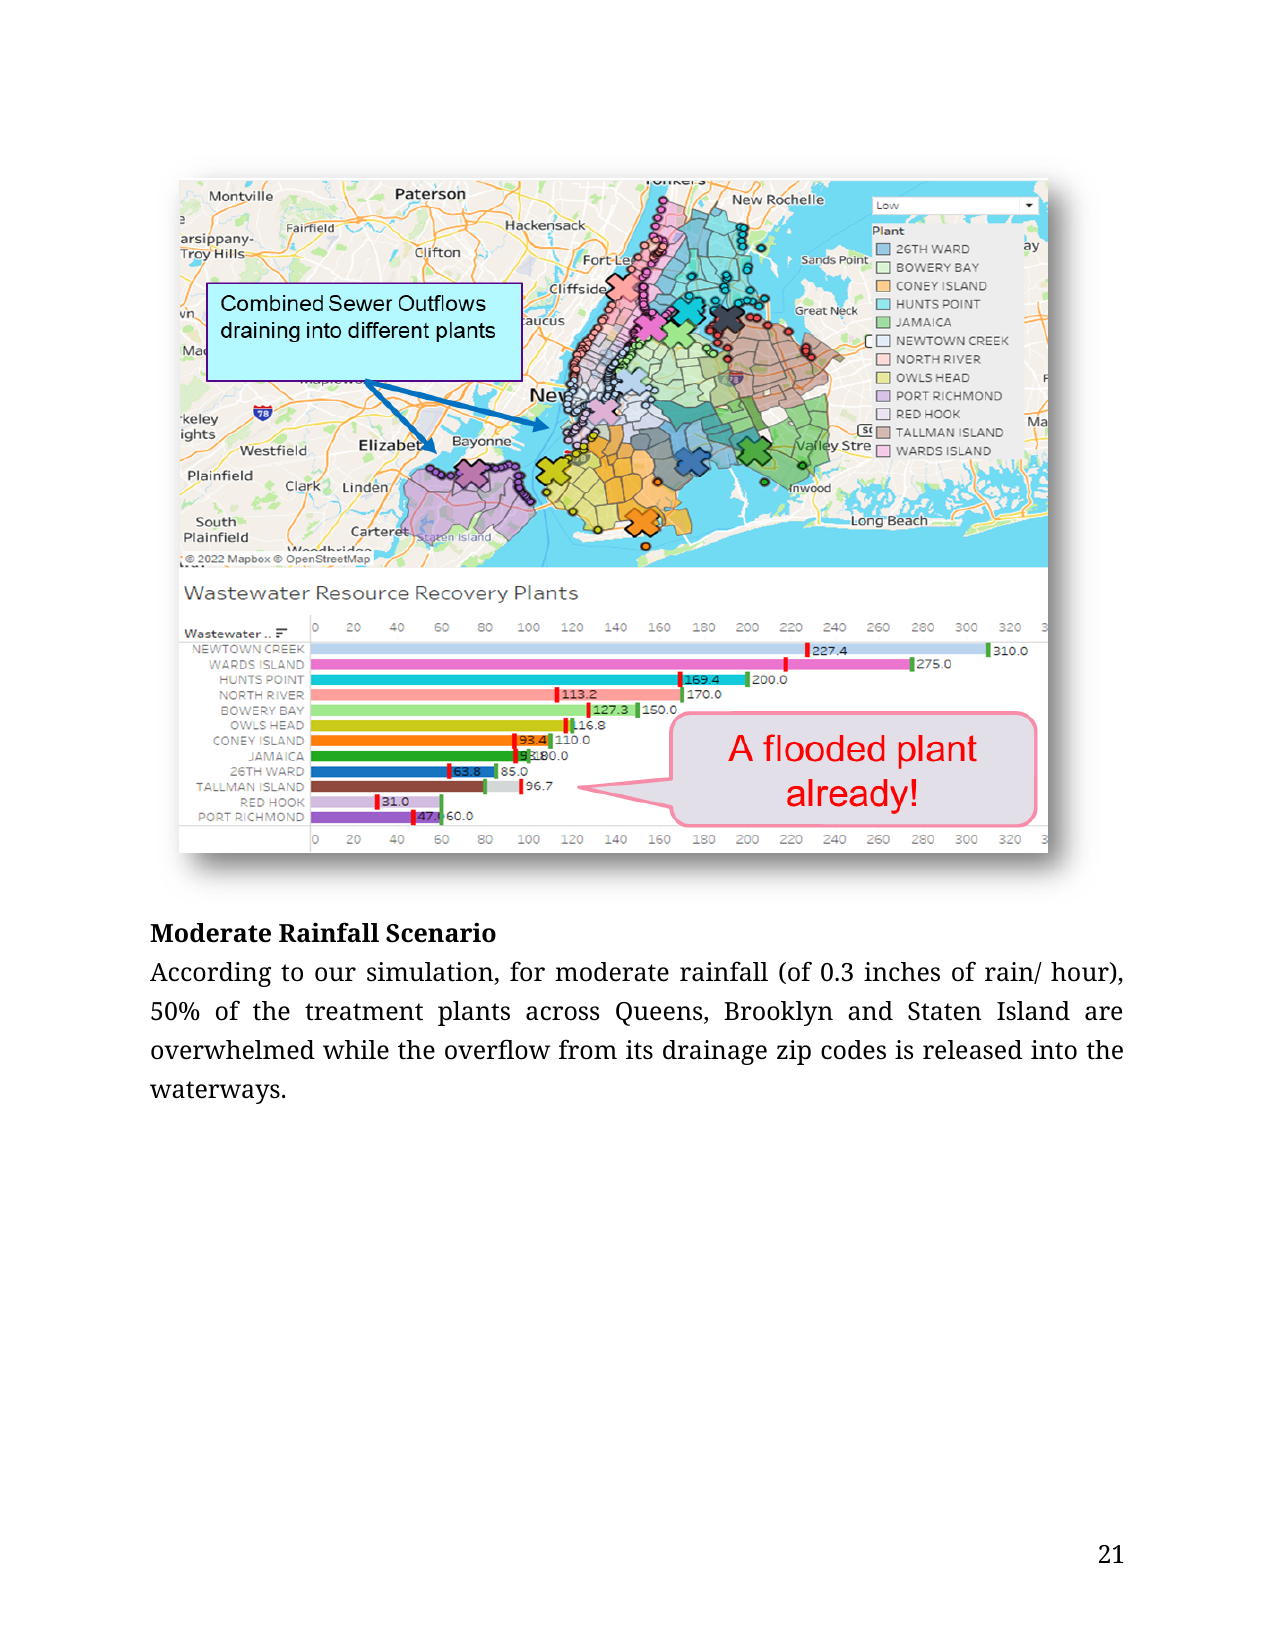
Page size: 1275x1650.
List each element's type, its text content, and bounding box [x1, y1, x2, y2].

text Moderate Rainfall Scenario [150, 915, 1125, 949]
picture [150, 150, 1106, 911]
text According to our simulation, for moderate rainfall (of 0.3 inches of rain/ hour), 50% of the treatment plants across Queens, Brooklyn and Staten Island are overwhelmed while the overflow from its drainage zip codes is released into the waterways. [150, 954, 1125, 1106]
